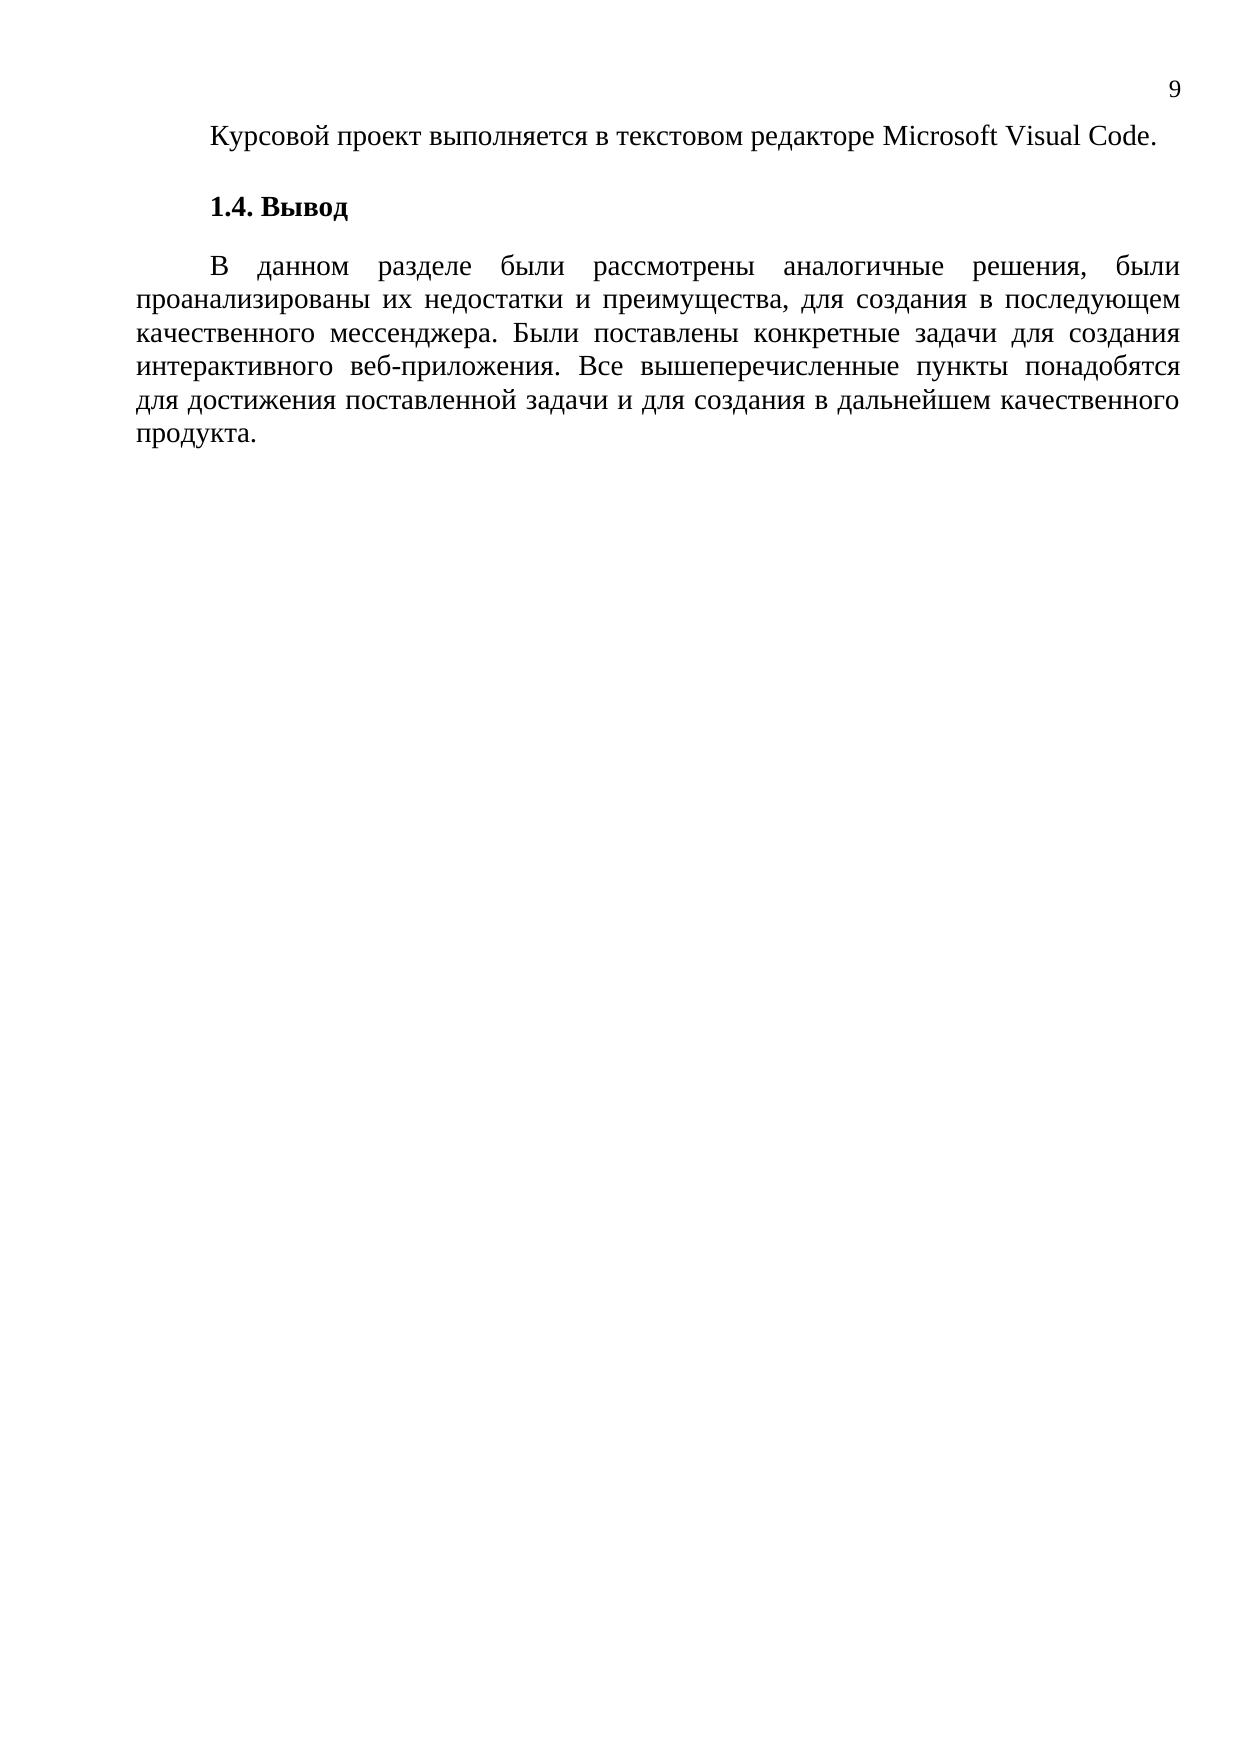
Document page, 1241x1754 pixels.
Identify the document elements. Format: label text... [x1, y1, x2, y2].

text 1.4. Вывод [136, 189, 1181, 223]
text Курсовой проект выполняется в текстовом редакторе Microsoft Visual Code. [136, 118, 1181, 152]
text В данном разделе были рассмотрены аналогичные решения, были проанализированы их недостатки и преимущества, для создания в последующем качественного мессенджера. Были поставлены конкретные задачи для создания интерактивного веб-приложения. Все вышеперечисленные пункты понадобятся для достижения поставленной задачи и для создания в дальнейшем качественного продукта. [136, 248, 1181, 449]
